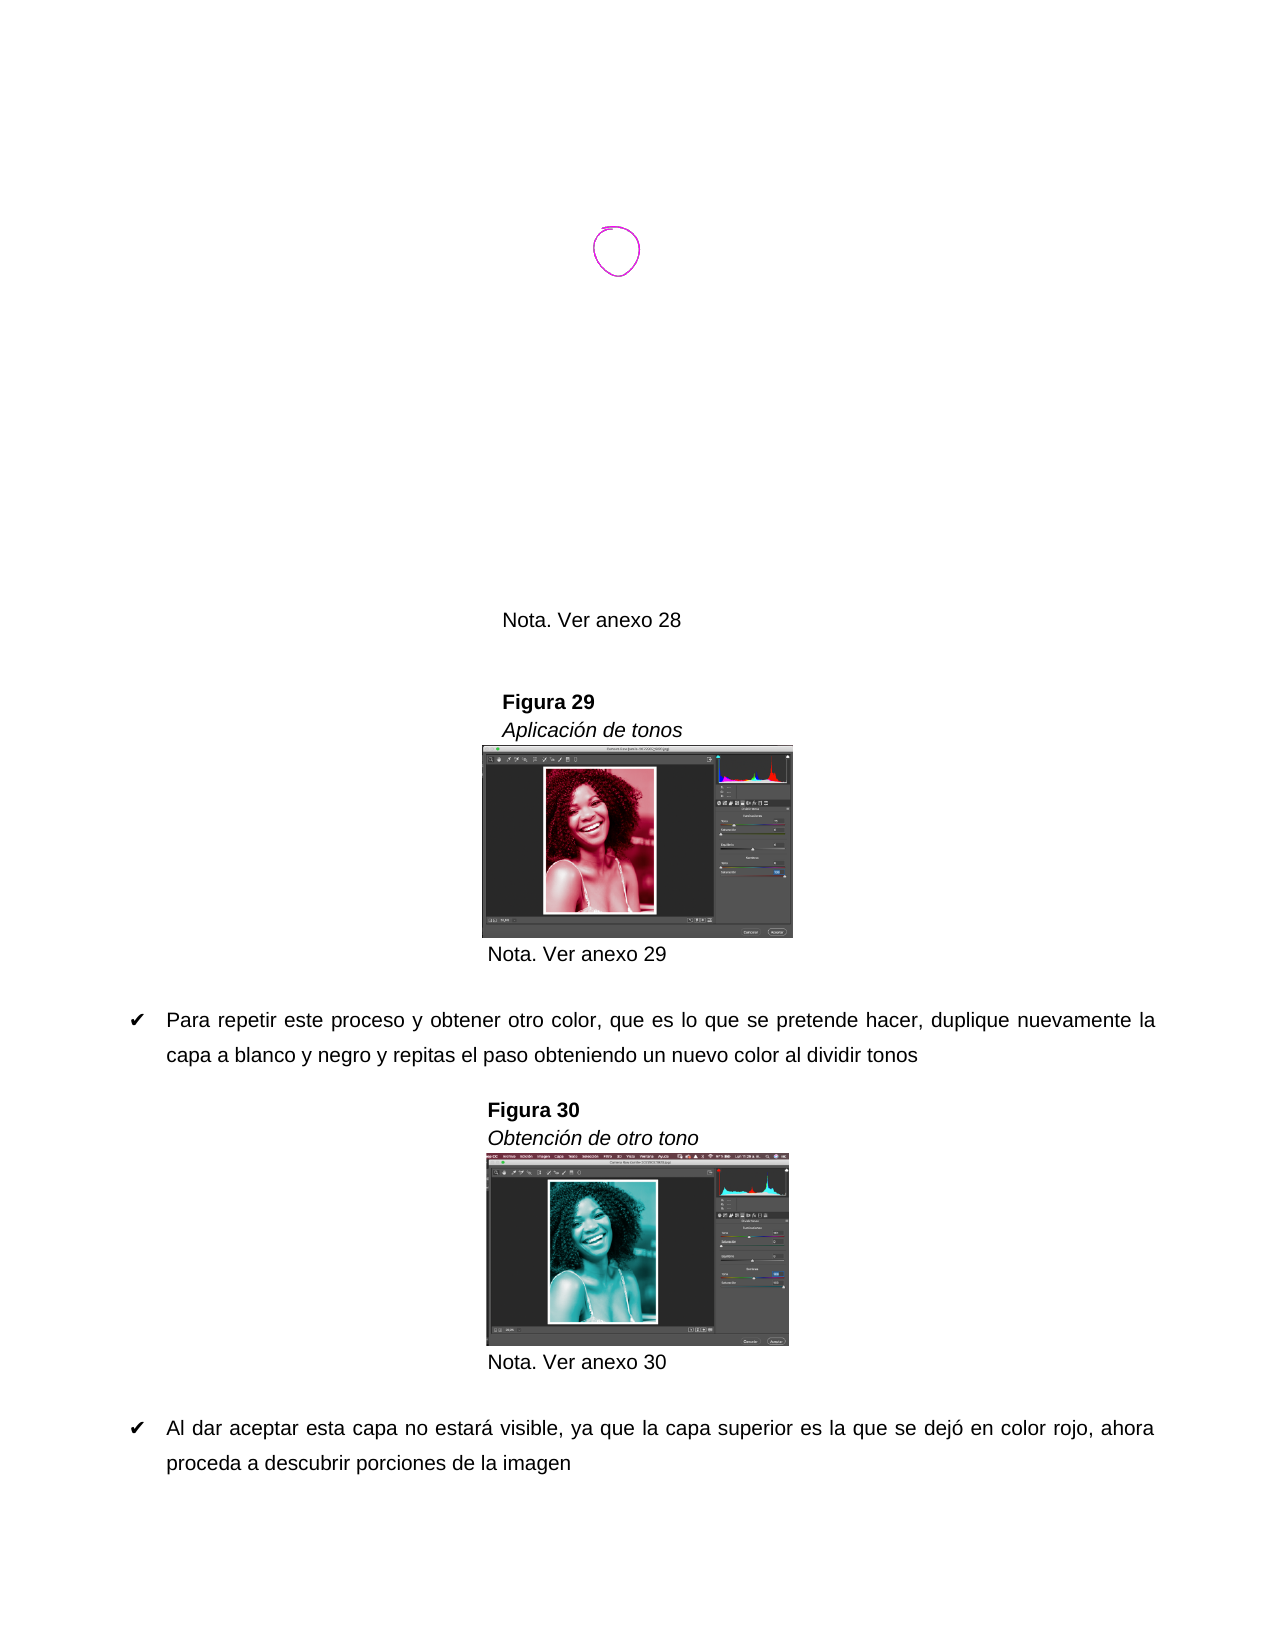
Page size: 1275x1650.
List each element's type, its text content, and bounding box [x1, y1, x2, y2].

text Obtención de otro tono [118, 1126, 1157, 1149]
text Aplicación de tonos [118, 718, 1157, 742]
text Figura 29 [118, 690, 1157, 714]
picture [486, 1153, 789, 1346]
picture [481, 177, 794, 604]
text Nota. Ver anexo 30 [118, 1350, 1157, 1374]
list Al dar aceptar esta capa no estará visible, ya que la capa superior es la que se dejó en color rojo, ahora proceda a descubrir porciones de la imagen [129, 1405, 1157, 1475]
text Figura 30 [118, 1098, 1157, 1122]
picture [482, 745, 793, 938]
text Nota. Ver anexo 29 [118, 942, 1157, 966]
text Nota. Ver anexo 28 [118, 608, 1157, 632]
list Para repetir este proceso y obtener otro color, que es lo que se pretende hacer, duplique nuevamente la capa a blanco y negro y repitas el paso obteniendo un nuevo color al dividir tonos [129, 997, 1157, 1067]
